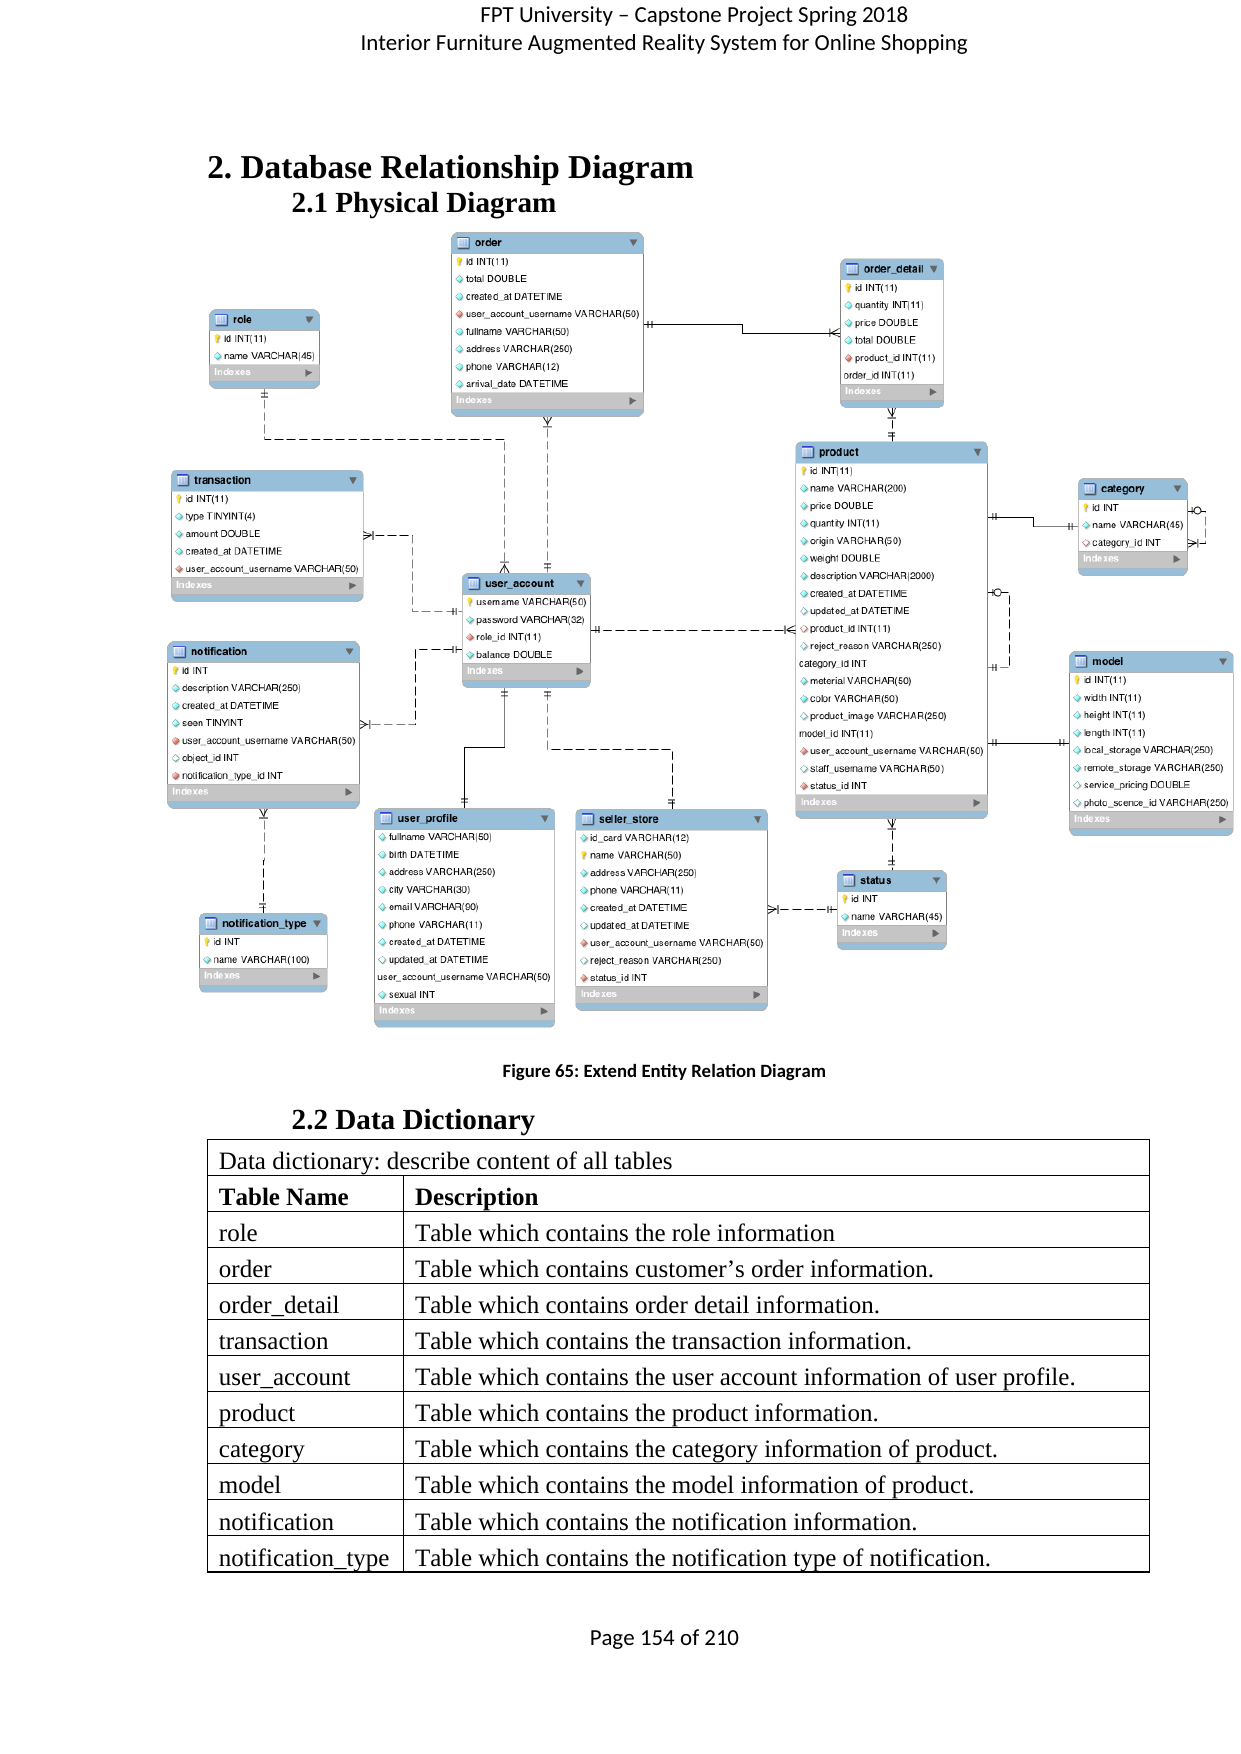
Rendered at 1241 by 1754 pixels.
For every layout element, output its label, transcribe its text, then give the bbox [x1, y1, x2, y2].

subtitle 2.1 Physical Diagram [291, 185, 1122, 219]
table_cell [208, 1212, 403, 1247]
text 2.2 Data Dictionary [291, 1102, 1122, 1136]
subtitle 2. Database Relationship Diagram [207, 147, 1122, 185]
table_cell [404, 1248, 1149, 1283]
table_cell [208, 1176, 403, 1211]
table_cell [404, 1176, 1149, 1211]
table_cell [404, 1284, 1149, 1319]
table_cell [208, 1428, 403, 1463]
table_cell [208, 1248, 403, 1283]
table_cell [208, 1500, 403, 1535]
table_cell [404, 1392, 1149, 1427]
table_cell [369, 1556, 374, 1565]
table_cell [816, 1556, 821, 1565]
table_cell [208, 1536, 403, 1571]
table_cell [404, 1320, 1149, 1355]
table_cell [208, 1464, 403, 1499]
picture [158, 223, 1241, 1035]
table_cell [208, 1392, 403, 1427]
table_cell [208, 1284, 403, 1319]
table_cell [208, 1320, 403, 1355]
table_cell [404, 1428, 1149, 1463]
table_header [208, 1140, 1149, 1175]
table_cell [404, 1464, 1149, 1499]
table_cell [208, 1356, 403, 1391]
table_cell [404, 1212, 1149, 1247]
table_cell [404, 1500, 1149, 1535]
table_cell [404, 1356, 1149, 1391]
text Figure 65: Extend Entity Relation Diagram [207, 1035, 1122, 1082]
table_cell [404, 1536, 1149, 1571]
